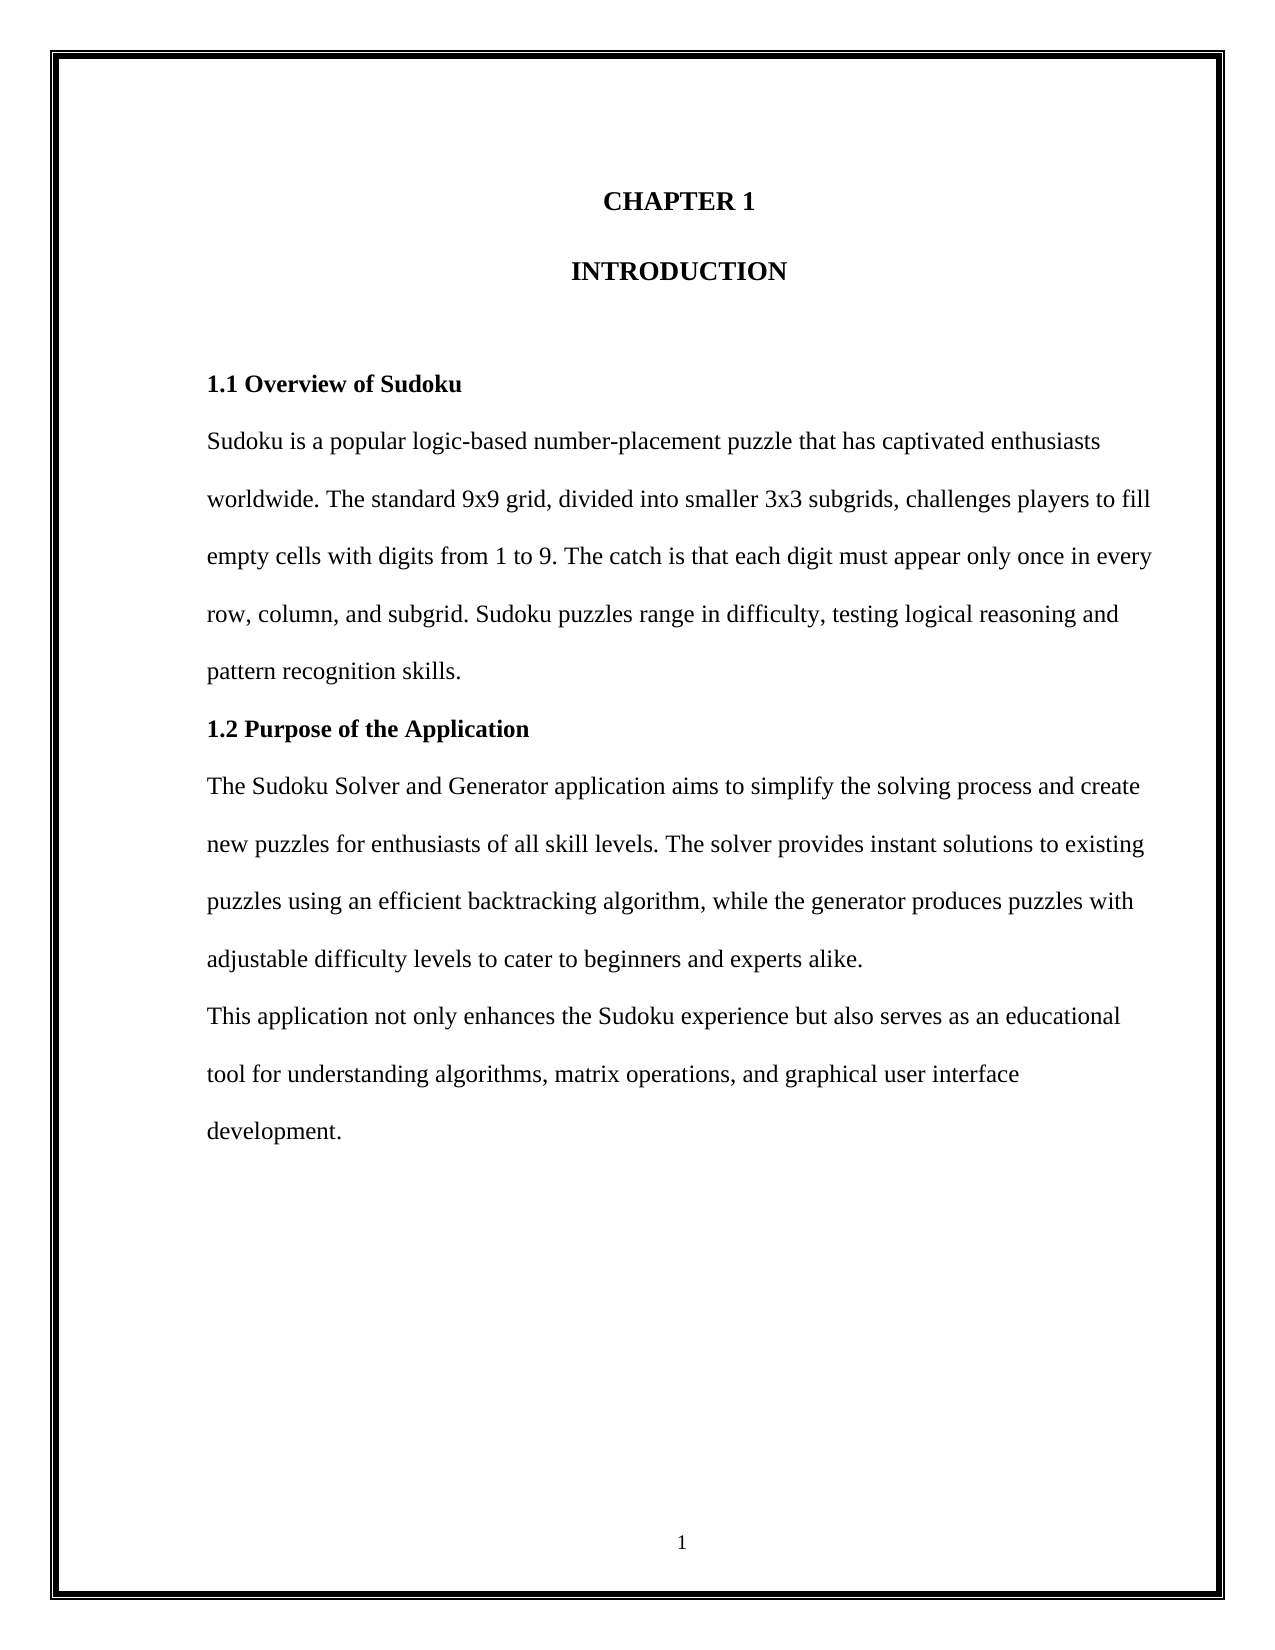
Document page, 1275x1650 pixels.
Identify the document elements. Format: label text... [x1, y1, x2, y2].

text 1.2 Purpose of the Application The Sudoku Solver and Generator application aims to simplify the solving process and create new puzzles for enthusiasts of all skill levels. The solver provides instant solutions to existing puzzles using an efficient backtracking algorithm, while the generator produces puzzles with adjustable difficulty levels to cater to beginners and experts alike. [207, 714, 1157, 972]
subtitle INTRODUCTION [207, 255, 1152, 286]
text This application not only enhances the Sudoku experience but also serves as an educational tool for understanding algorithms, matrix operations, and graphical user interface development. [207, 1001, 1157, 1145]
text 1.1 Overview of Sudoku Sudoku is a popular logic-based number-placement puzzle that has captivated enthusiasts worldwide. The standard 9x9 grid, divided into smaller 3x3 subgrids, challenges players to fill empty cells with digits from 1 to 9. The catch is that each digit must appear only once in every row, column, and subgrid. Sudoku puzzles range in difficulty, testing logical reasoning and pattern recognition skills. [207, 369, 1157, 685]
subtitle CHAPTER 1 [207, 185, 1152, 216]
